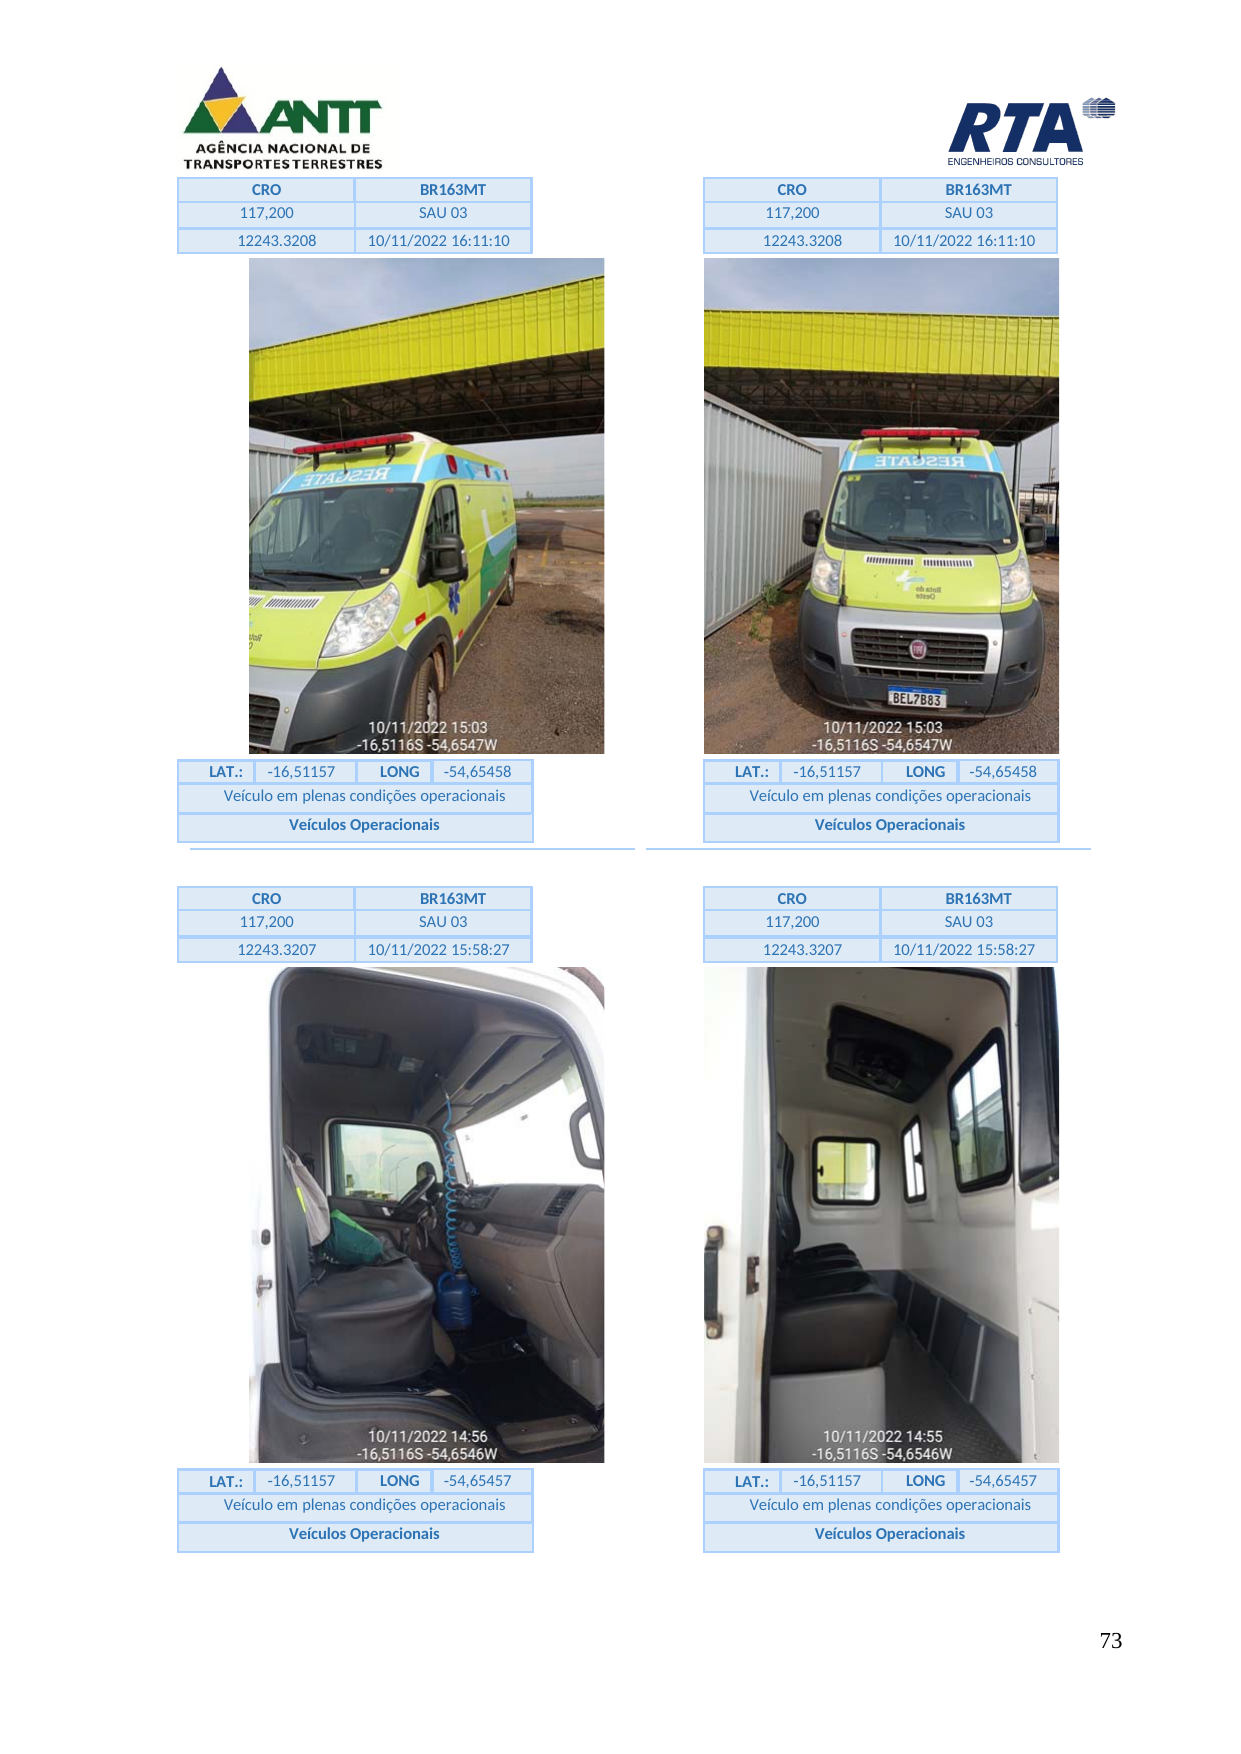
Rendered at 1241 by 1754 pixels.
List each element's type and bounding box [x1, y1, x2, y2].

picture [249, 258, 605, 754]
picture [249, 967, 605, 1463]
picture [177, 66, 402, 177]
picture [704, 967, 1060, 1463]
picture [932, 86, 1123, 176]
picture [704, 258, 1060, 754]
